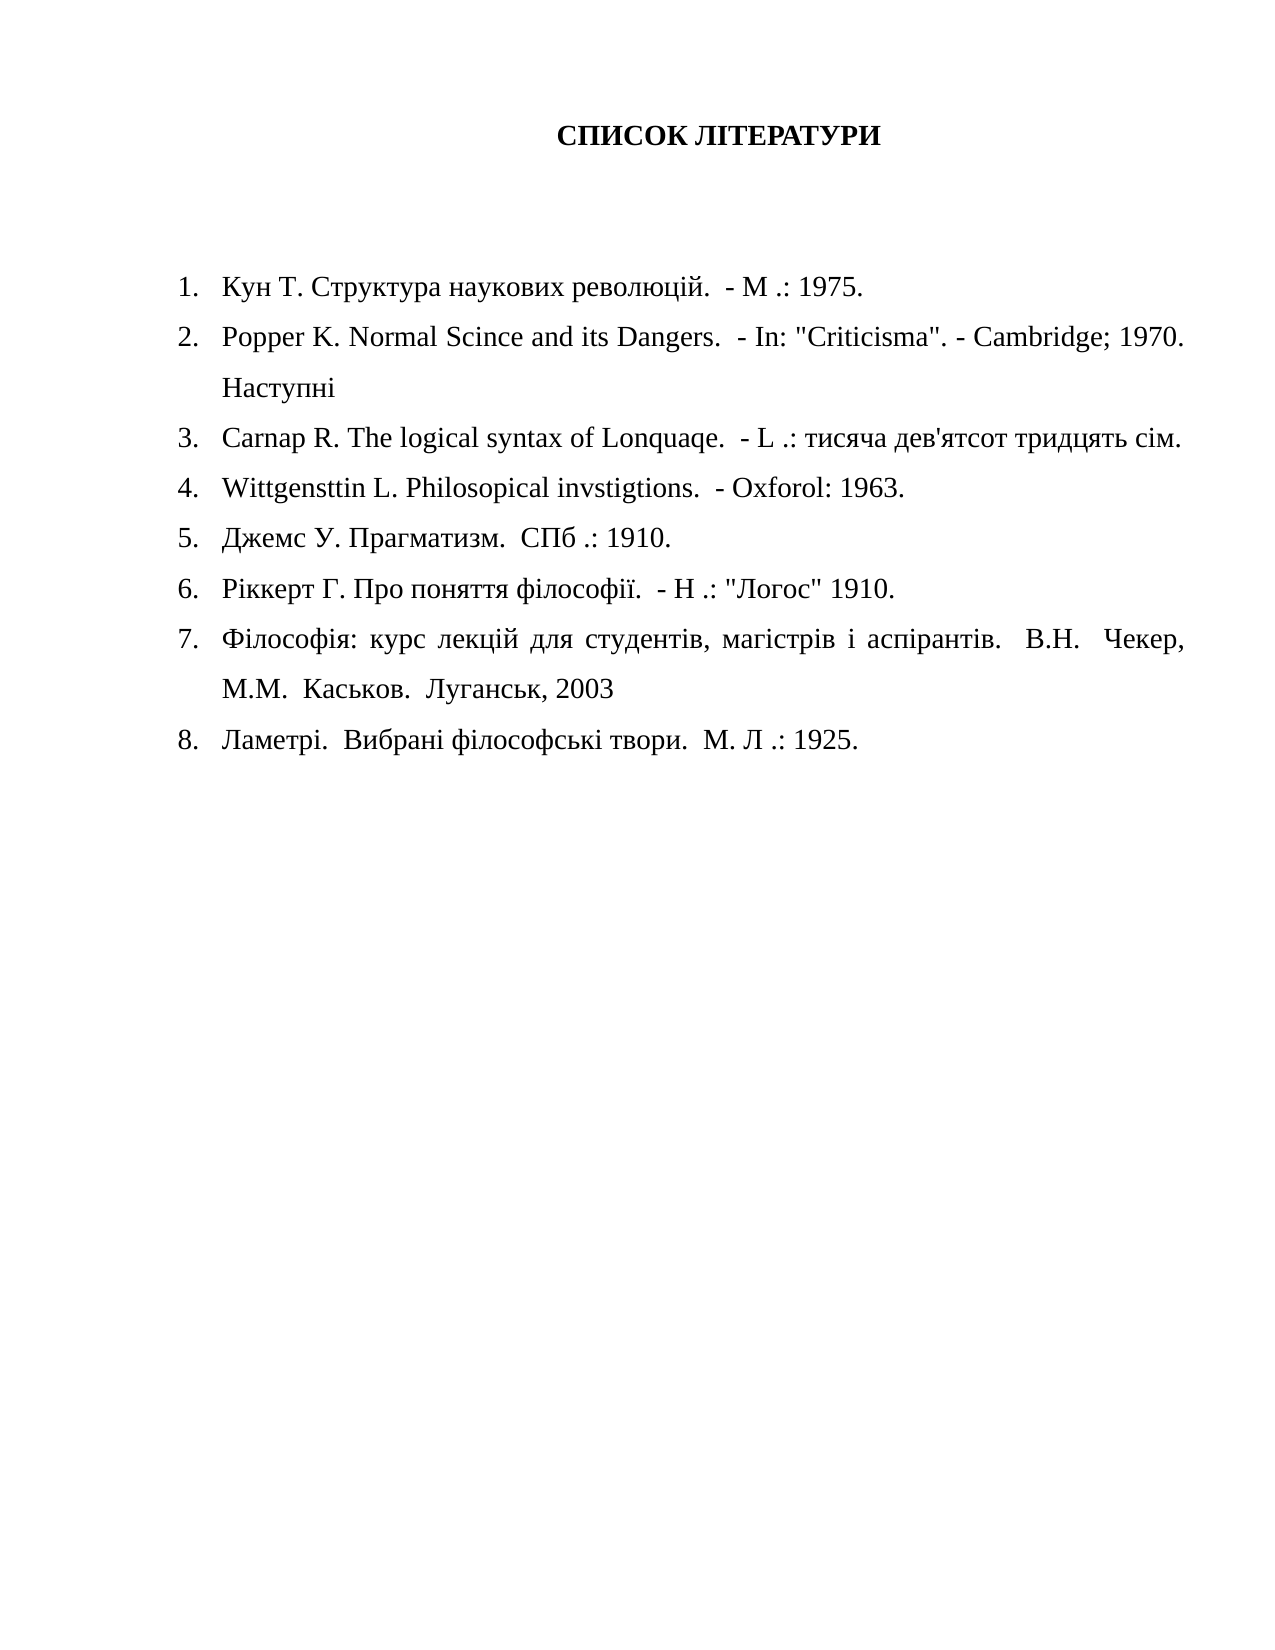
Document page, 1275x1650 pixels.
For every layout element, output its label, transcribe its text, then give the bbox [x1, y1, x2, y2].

list Кун Т. Структура наукових революцій. - М .: 1975. [177, 269, 1186, 303]
list Ламетрі. Вибрані філософські твори. М. Л .: 1925. [177, 722, 1186, 755]
list Wittgensttin L. Philosopical invstigtions. - Oxforol: 1963. [177, 470, 1186, 504]
list Філософія: курс лекцій для студентів, магістрів і аспірантів. В.Н. Чекер, М.М. Каськов. Луганськ, 2003 [177, 621, 1186, 705]
list Ріккерт Г. Про поняття філософії. - Н .: "Логос" 1910. [177, 571, 1186, 604]
subtitle СПИСОК ЛІТЕРАТУРИ [177, 118, 1186, 152]
list Carnap R. The logical syntax of Lonquaqe. - L .: тисяча дев'ятсот тридцять сім. [177, 420, 1186, 453]
list Джемс У. Прагматизм. СПб .: 1910. [177, 521, 1186, 554]
list Popper K. Normal Scince and its Dangers. - In: "Criticisma". - Cambridge; 1970. Наступні [177, 319, 1186, 403]
